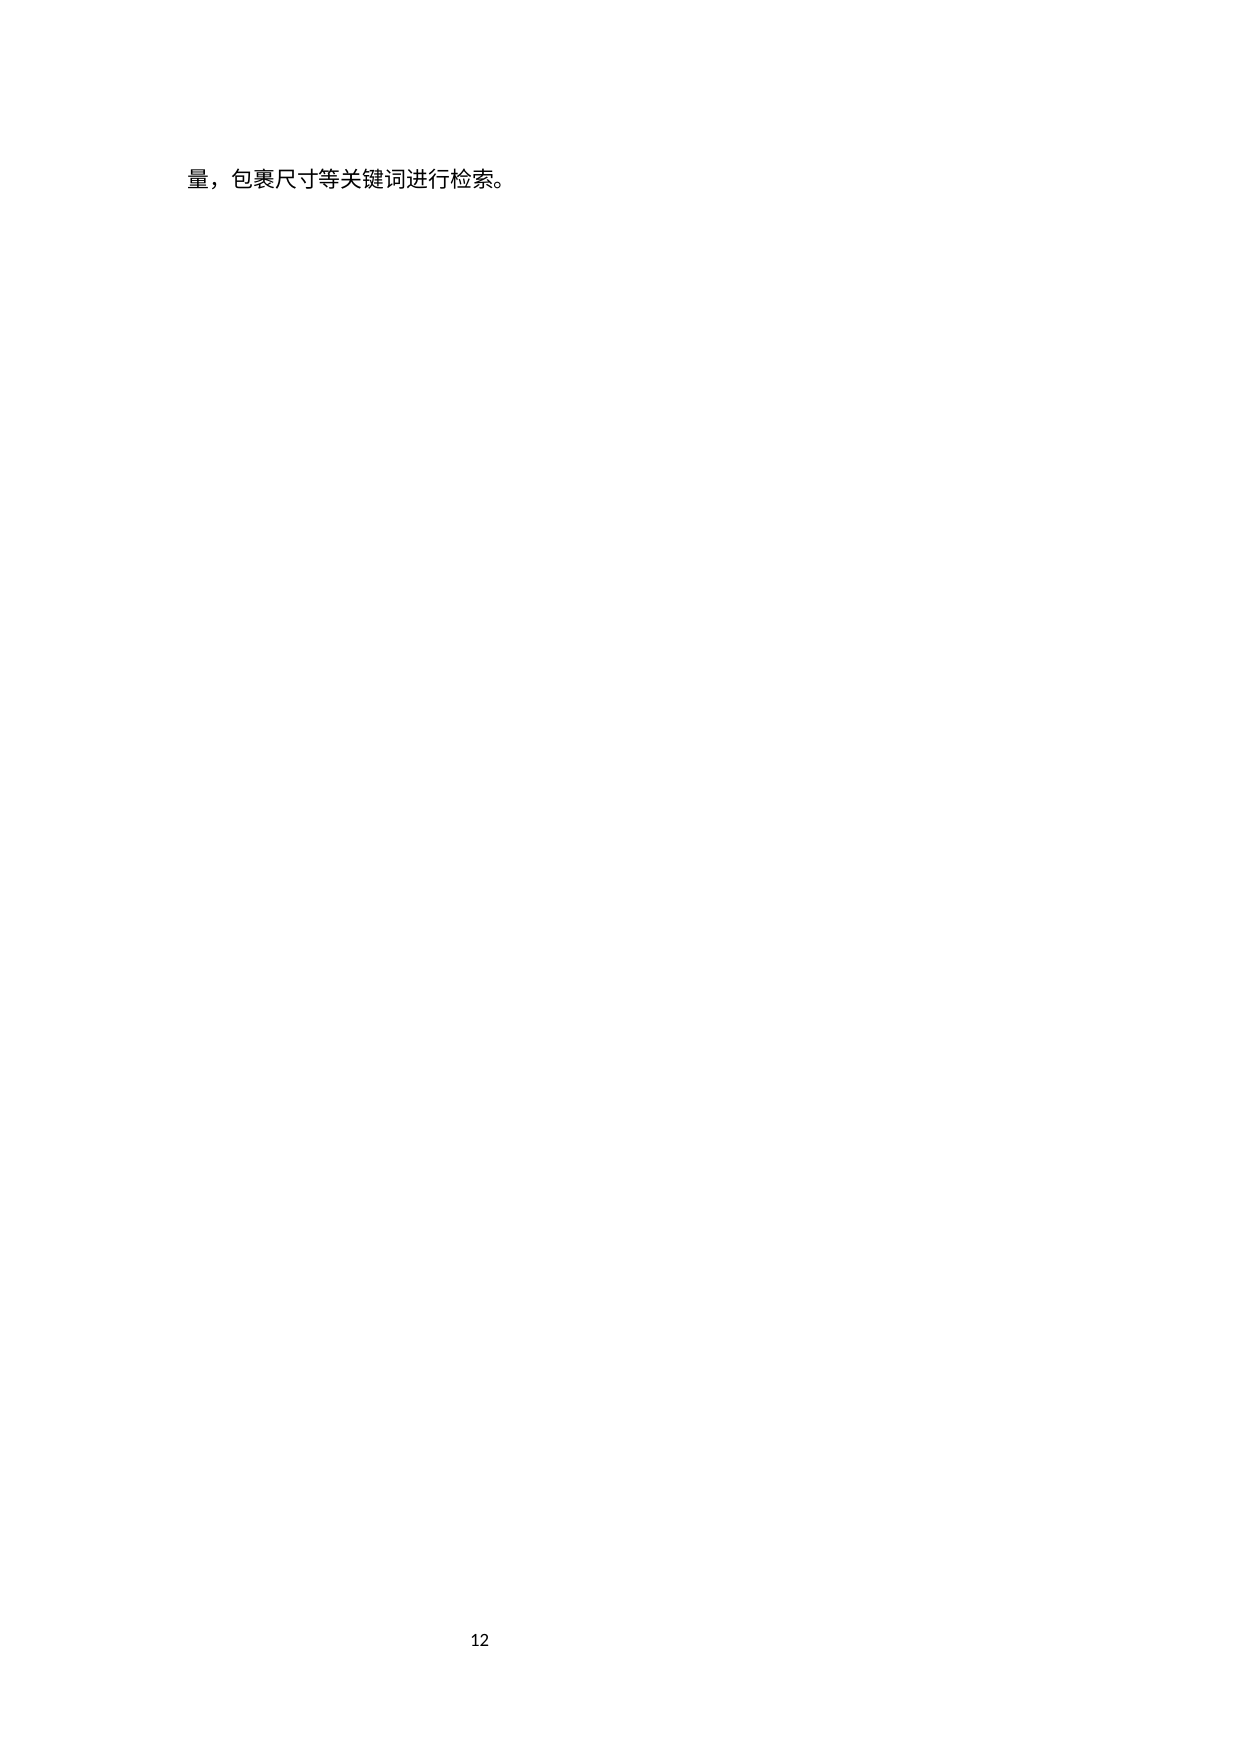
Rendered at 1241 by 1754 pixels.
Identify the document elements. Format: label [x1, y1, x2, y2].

text [187, 162, 1053, 194]
